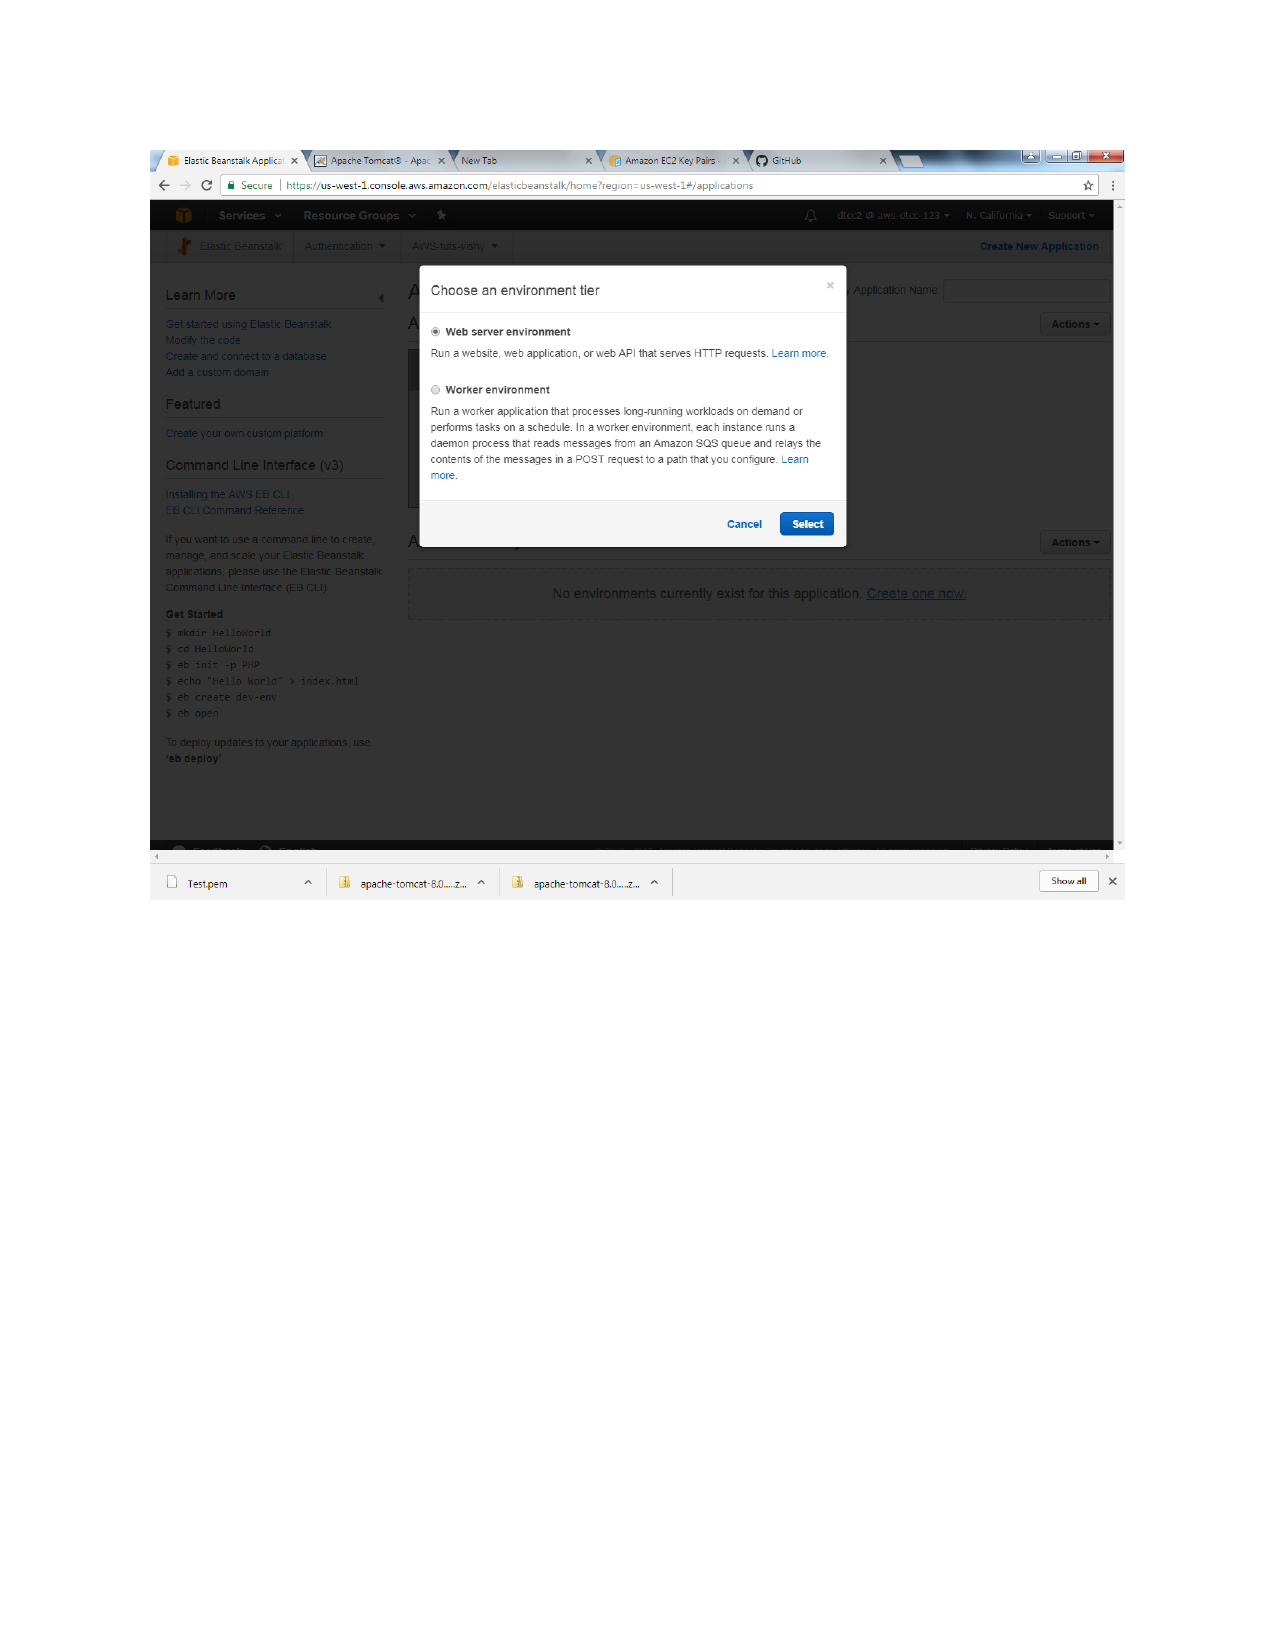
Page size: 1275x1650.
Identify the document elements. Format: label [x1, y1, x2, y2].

picture [150, 150, 1125, 900]
